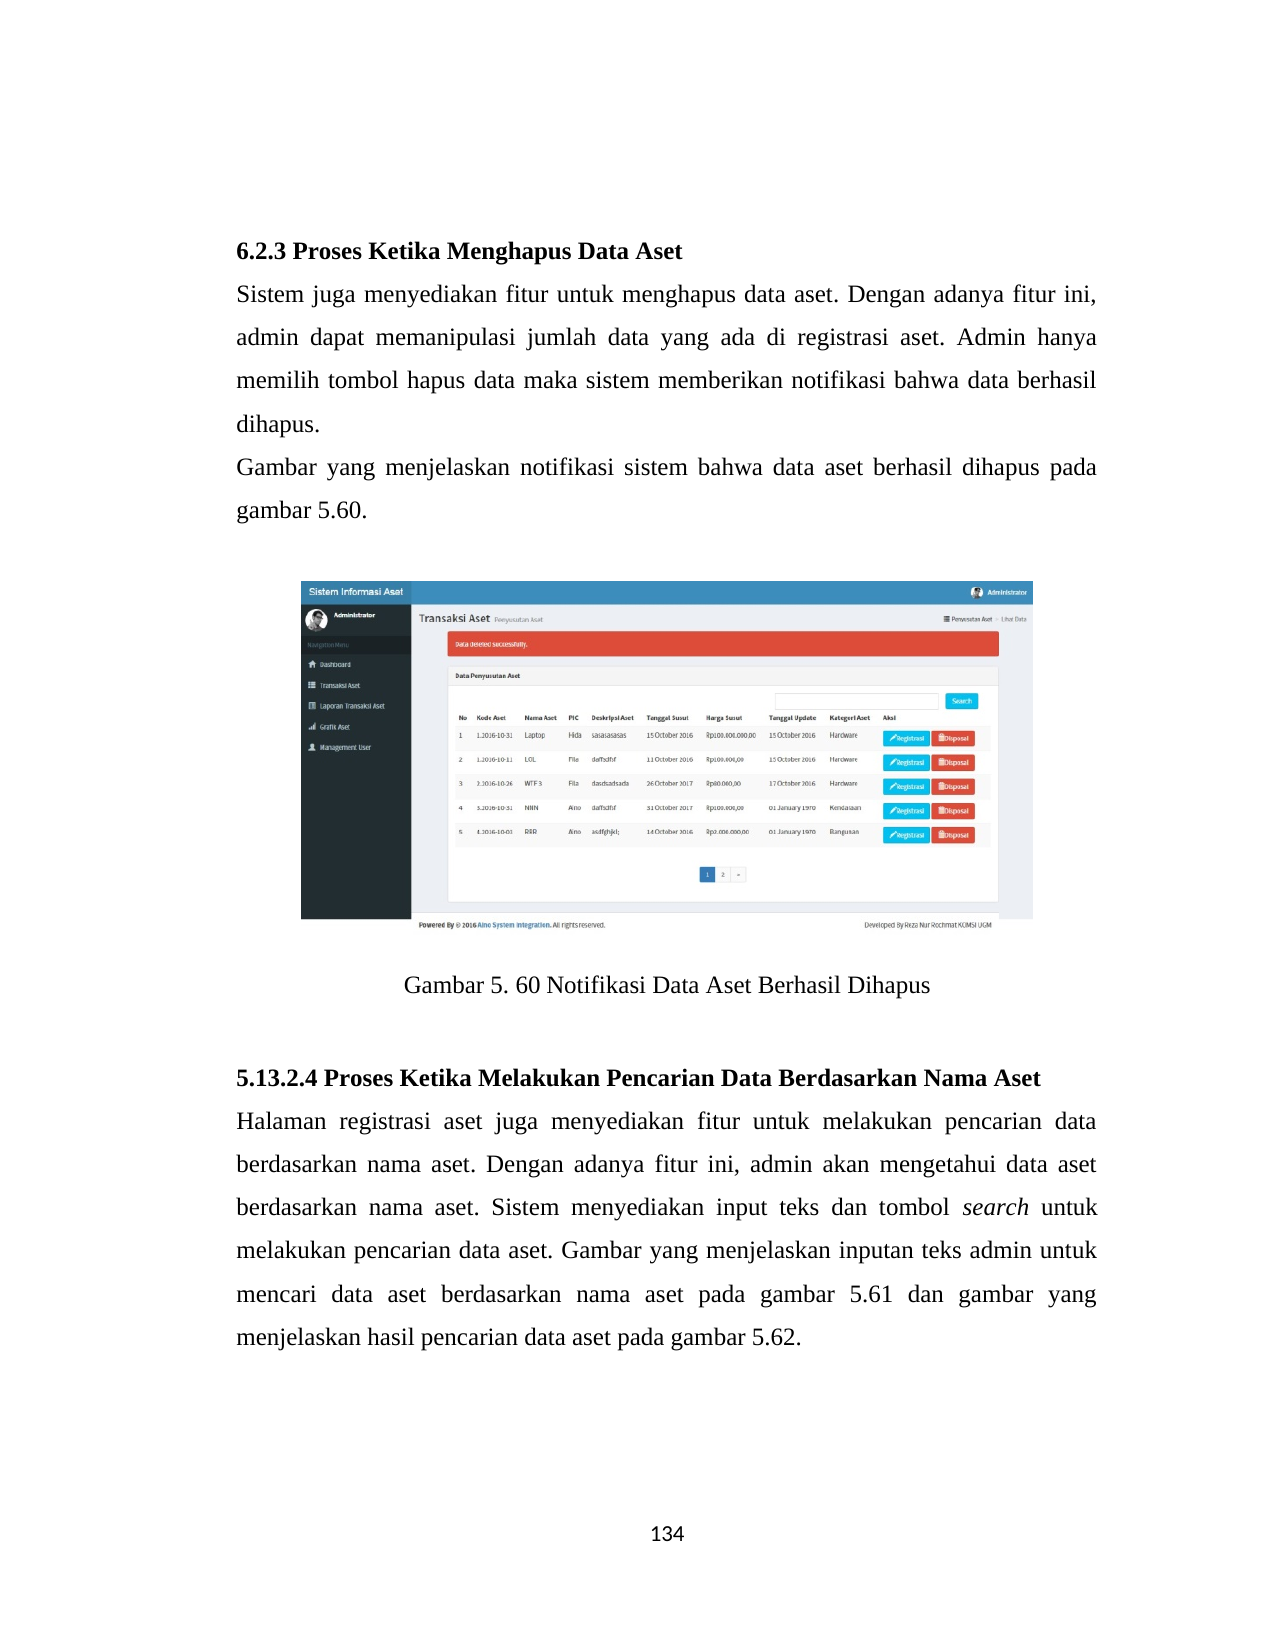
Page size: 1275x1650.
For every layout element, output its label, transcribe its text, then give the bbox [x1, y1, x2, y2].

list Sistem juga menyediakan fitur untuk menghapus data aset. Dengan adanya fitur ini, admin dapat memanipulasi jumlah data yang ada di registrasi aset. Admin hanya memilih tombol hapus data maka sistem memberikan notifikasi bahwa data berhasil dihapus. [236, 279, 1098, 437]
text Gambar 5. 60 Notifikasi Data Aset Berhasil Dihapus [236, 970, 1098, 999]
picture [301, 581, 1033, 936]
list 5.13.2.4 Proses Ketika Melakukan Pencarian Data Berdasarkan Nama Aset [236, 1063, 1098, 1092]
list 6.2.3 Proses Ketika Menghapus Data Aset [236, 236, 1098, 265]
list Halaman registrasi aset juga menyediakan fitur untuk melakukan pencarian data berdasarkan nama aset. Dengan adanya fitur ini, admin akan mengetahui data aset berdasarkan nama aset. Sistem menyediakan input teks dan tombol search untuk melakukan pencarian data aset. Gambar yang menjelaskan inputan teks admin untuk mencari data aset berdasarkan nama aset pada gambar 5.61 dan gambar yang menjelaskan hasil pencarian data aset pada gambar 5.62. [236, 1106, 1098, 1351]
list Gambar yang menjelaskan notifikasi sistem bahwa data aset berhasil dihapus pada gambar 5.60. [236, 452, 1098, 524]
